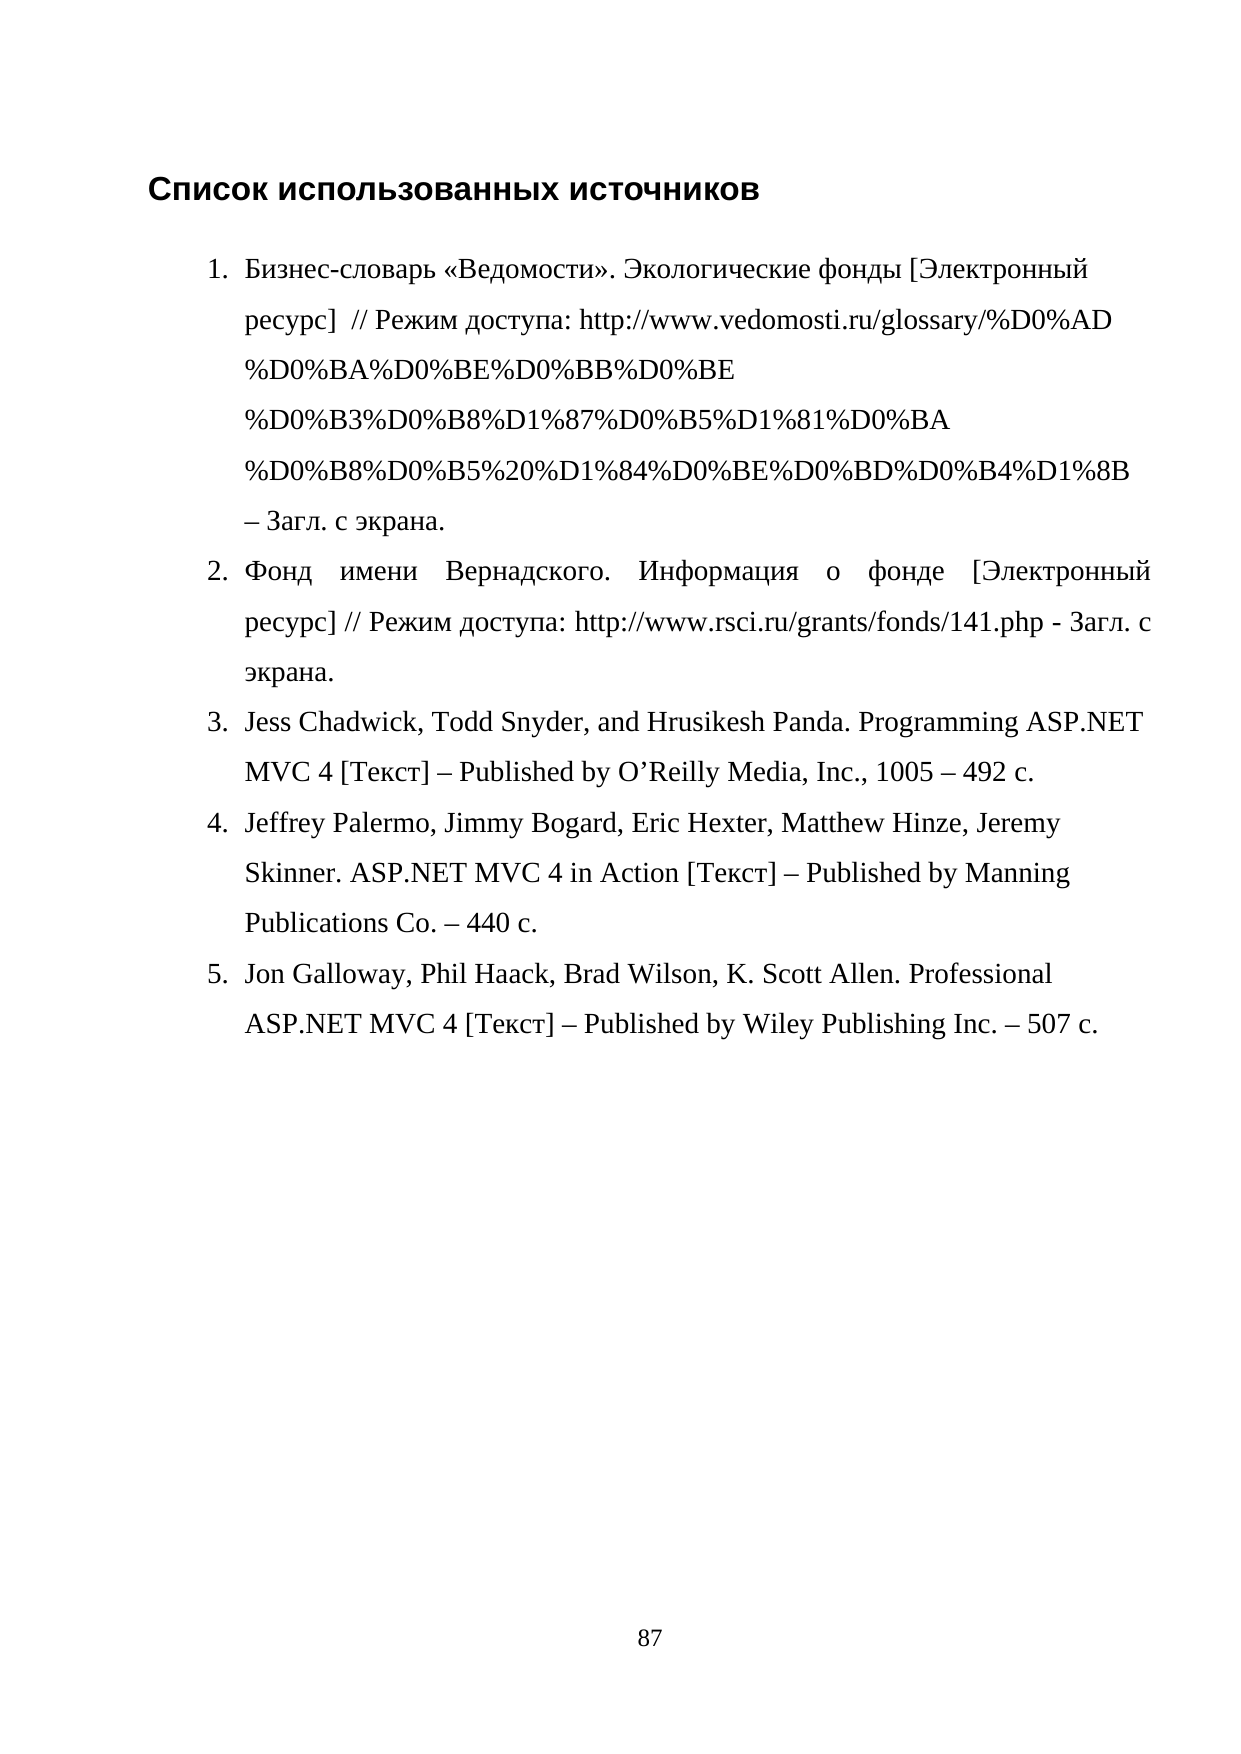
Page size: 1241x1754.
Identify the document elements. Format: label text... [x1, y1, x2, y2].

subtitle Список использованных источников [148, 169, 1152, 207]
list Jon Galloway, Phil Haack, Brad Wilson, K. Scott Allen. Professional ASP.NET MVC 4 [Текст] – Published by Wiley Publishing Inc. – 507 с. [207, 956, 1152, 1040]
list Jess Chadwick, Todd Snyder, and Hrusikesh Panda. Programming ASP.NET MVC 4 [Текст] – Published by O’Reilly Media, Inc., 1005 – 492 с. [207, 704, 1152, 788]
list Бизнес-словарь «Ведомости». Экологические фонды [Электронный ресурс] // Режим доступа: http://www.vedomosti.ru/glossary/%D0%AD%D0%BA%D0%BE%D0%BB%D0%BE%D0%B3%D0%B8%D1%87%D0%B5%D1%81%D0%BA%D0%B8%D0%B5%20%D1%84%D0%BE%D0%BD%D0%B4%D1%8B – Загл. с экрана. [207, 251, 1152, 537]
list Jeffrey Palermo, Jimmy Bogard, Eric Hexter, Matthew Hinze, Jeremy Skinner. ASP.NET MVC 4 in Action [Текст] – Published by Manning Publications Co. – 440 с. [207, 805, 1152, 939]
list Фонд имени Вернадского. Информация о фонде [Электронный ресурс] // Режим доступа: http://www.rsci.ru/grants/fonds/141.php - Загл. с экрана. [207, 553, 1152, 687]
